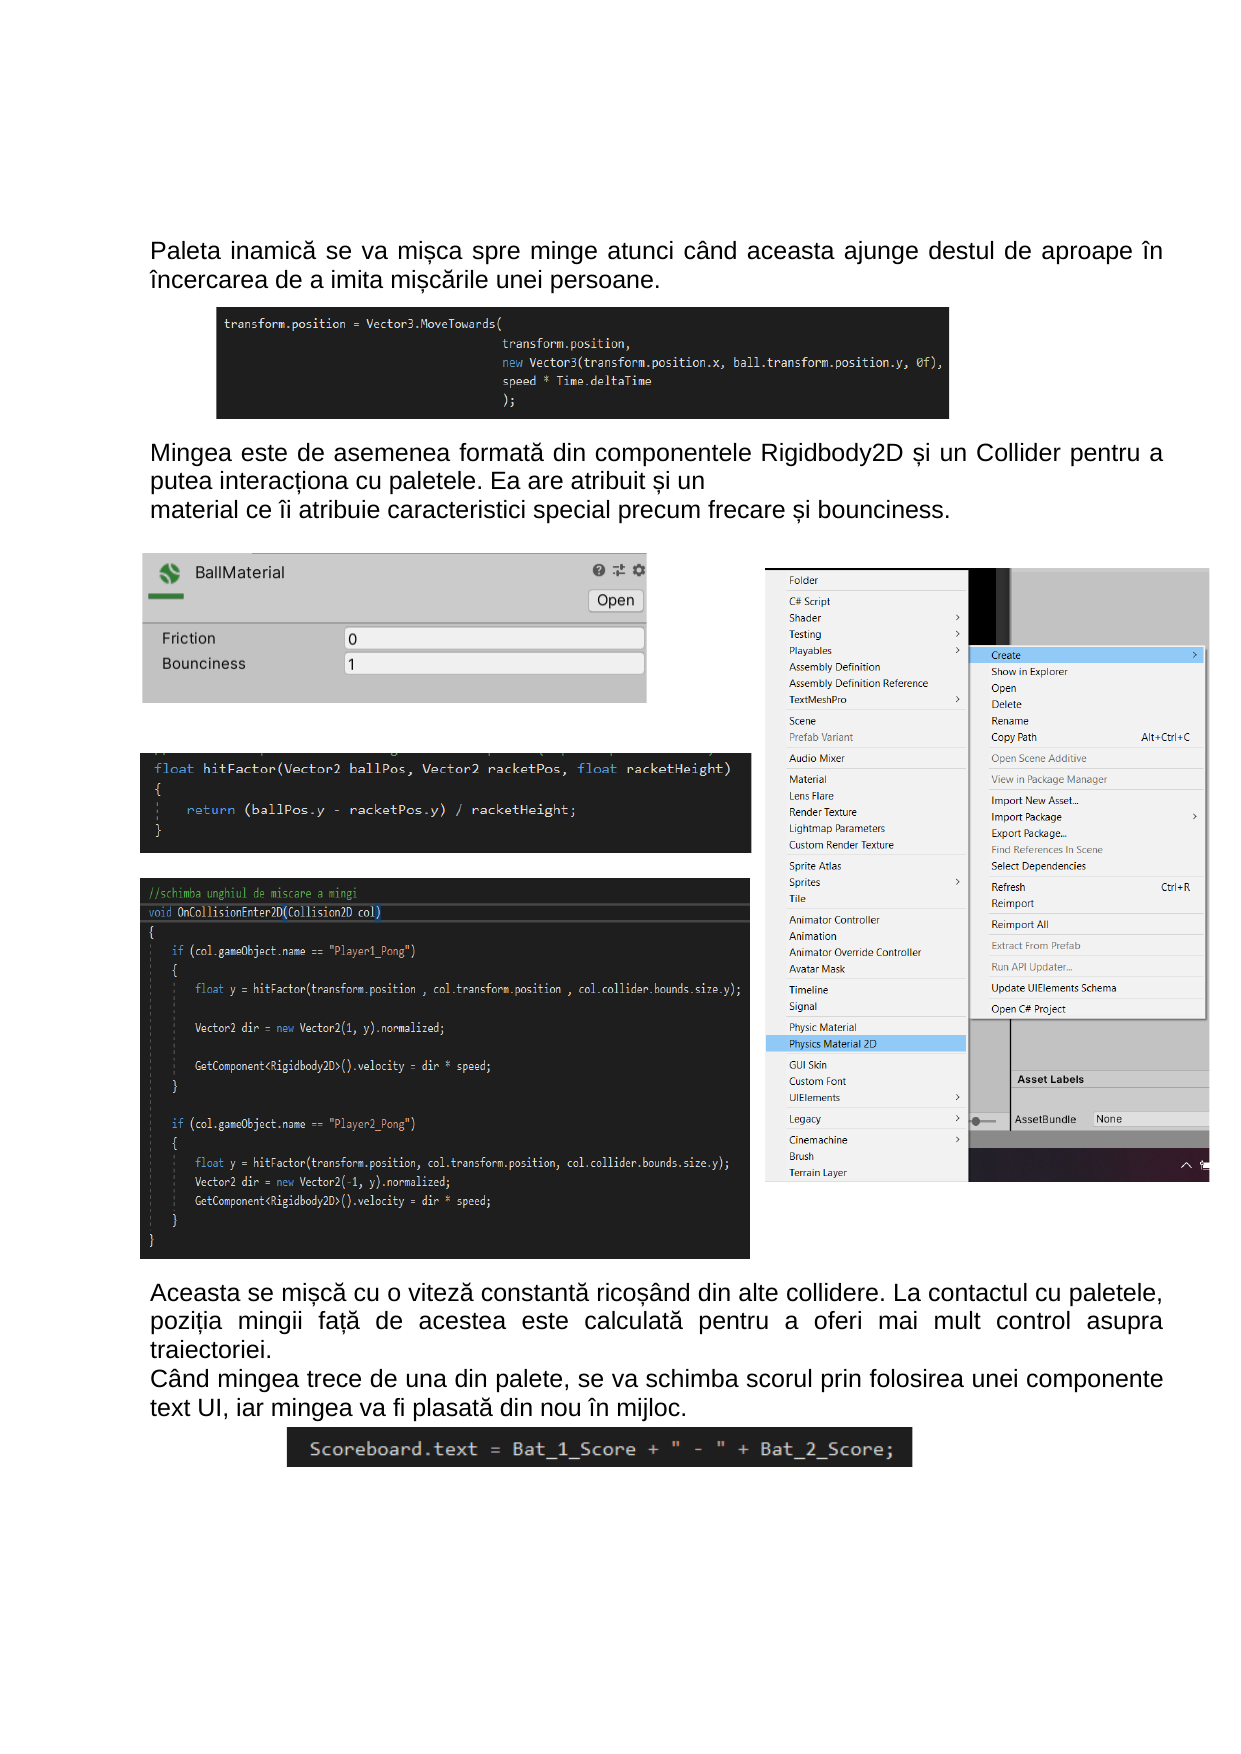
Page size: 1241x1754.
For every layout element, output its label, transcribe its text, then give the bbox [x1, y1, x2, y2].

picture [140, 878, 750, 1259]
text Aceasta se mișcă cu o viteză constantă ricoșând din alte collidere. La contactul cu paletele, poziția mingii față de acestea este calculată pentru a oferi mai mult control asupra traiectoriei. [150, 1277, 1165, 1364]
picture [140, 753, 752, 853]
picture [765, 568, 1210, 1182]
text Când mingea trece de una din palete, se va schimba scorul prin folosirea unei componente text UI, iar mingea va fi plasată din nou în mijloc. [150, 1364, 1165, 1421]
text Mingea este de asemenea formată din componentele Rigidbody2D și un Collider pentru a putea interacționa cu paletele. Ea are atribuit și un [150, 437, 1165, 495]
picture [216, 307, 950, 419]
picture [142, 553, 647, 703]
text material ce îi atribuie caracteristici special precum frecare și bounciness. [150, 495, 1165, 524]
text Paleta inamică se va mișca spre minge atunci când aceasta ajunge destul de aproape în încercarea de a imita mișcările unei persoane. [150, 236, 1165, 294]
picture [286, 1427, 913, 1467]
